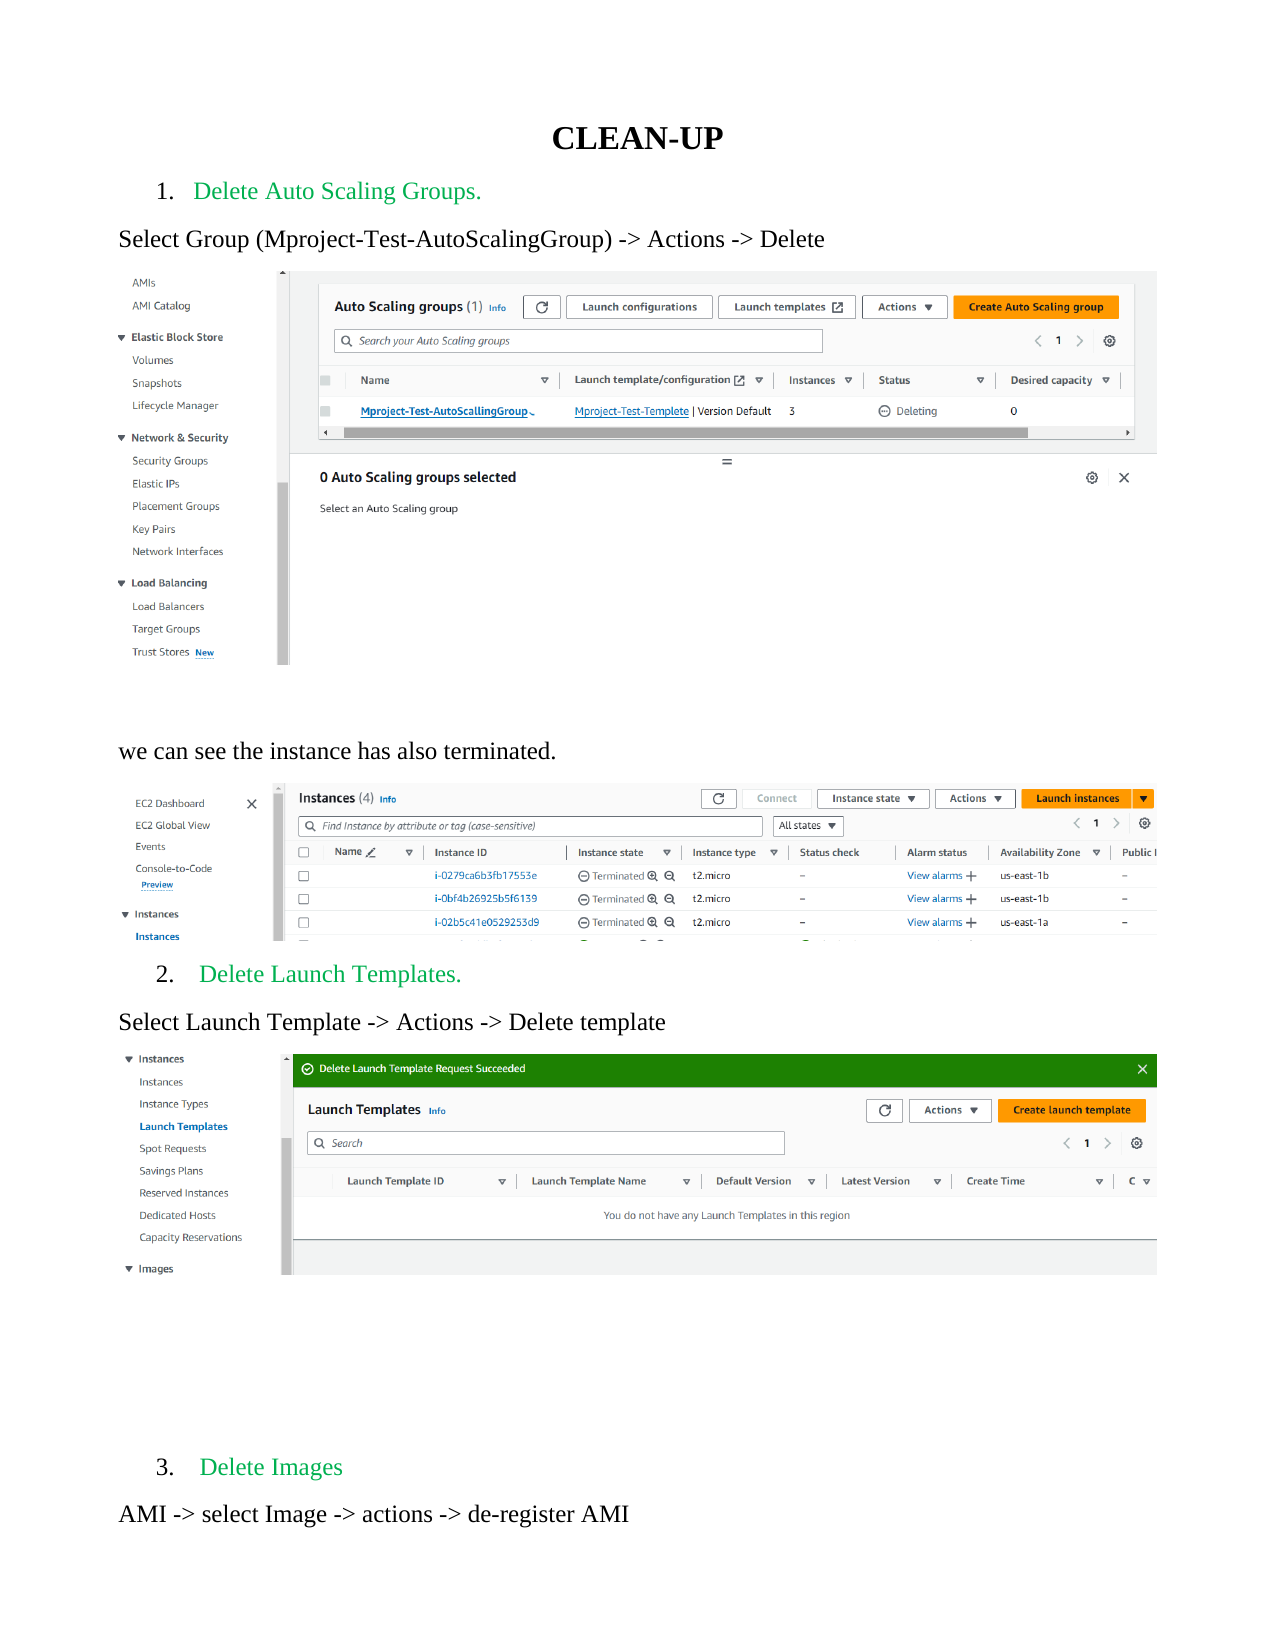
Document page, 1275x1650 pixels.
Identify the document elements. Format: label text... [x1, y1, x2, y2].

list Delete Launch Templates. [156, 959, 1157, 988]
picture [118, 783, 1157, 941]
text Select Launch Template -> Actions -> Delete template [118, 1007, 1157, 1036]
picture [118, 1054, 1157, 1275]
text CLEAN-UP [118, 118, 1157, 156]
text AMI -> select Image -> actions -> de-register AMI [118, 1499, 1157, 1528]
text Select Group (Mproject-Test-AutoScalingGroup) -> Actions -> Delete [118, 224, 1157, 253]
list Delete Images [156, 1452, 1157, 1480]
list Delete Auto Scaling Groups. [156, 176, 1157, 205]
text we can see the instance has also terminated. [118, 736, 1157, 764]
picture [118, 271, 1157, 665]
